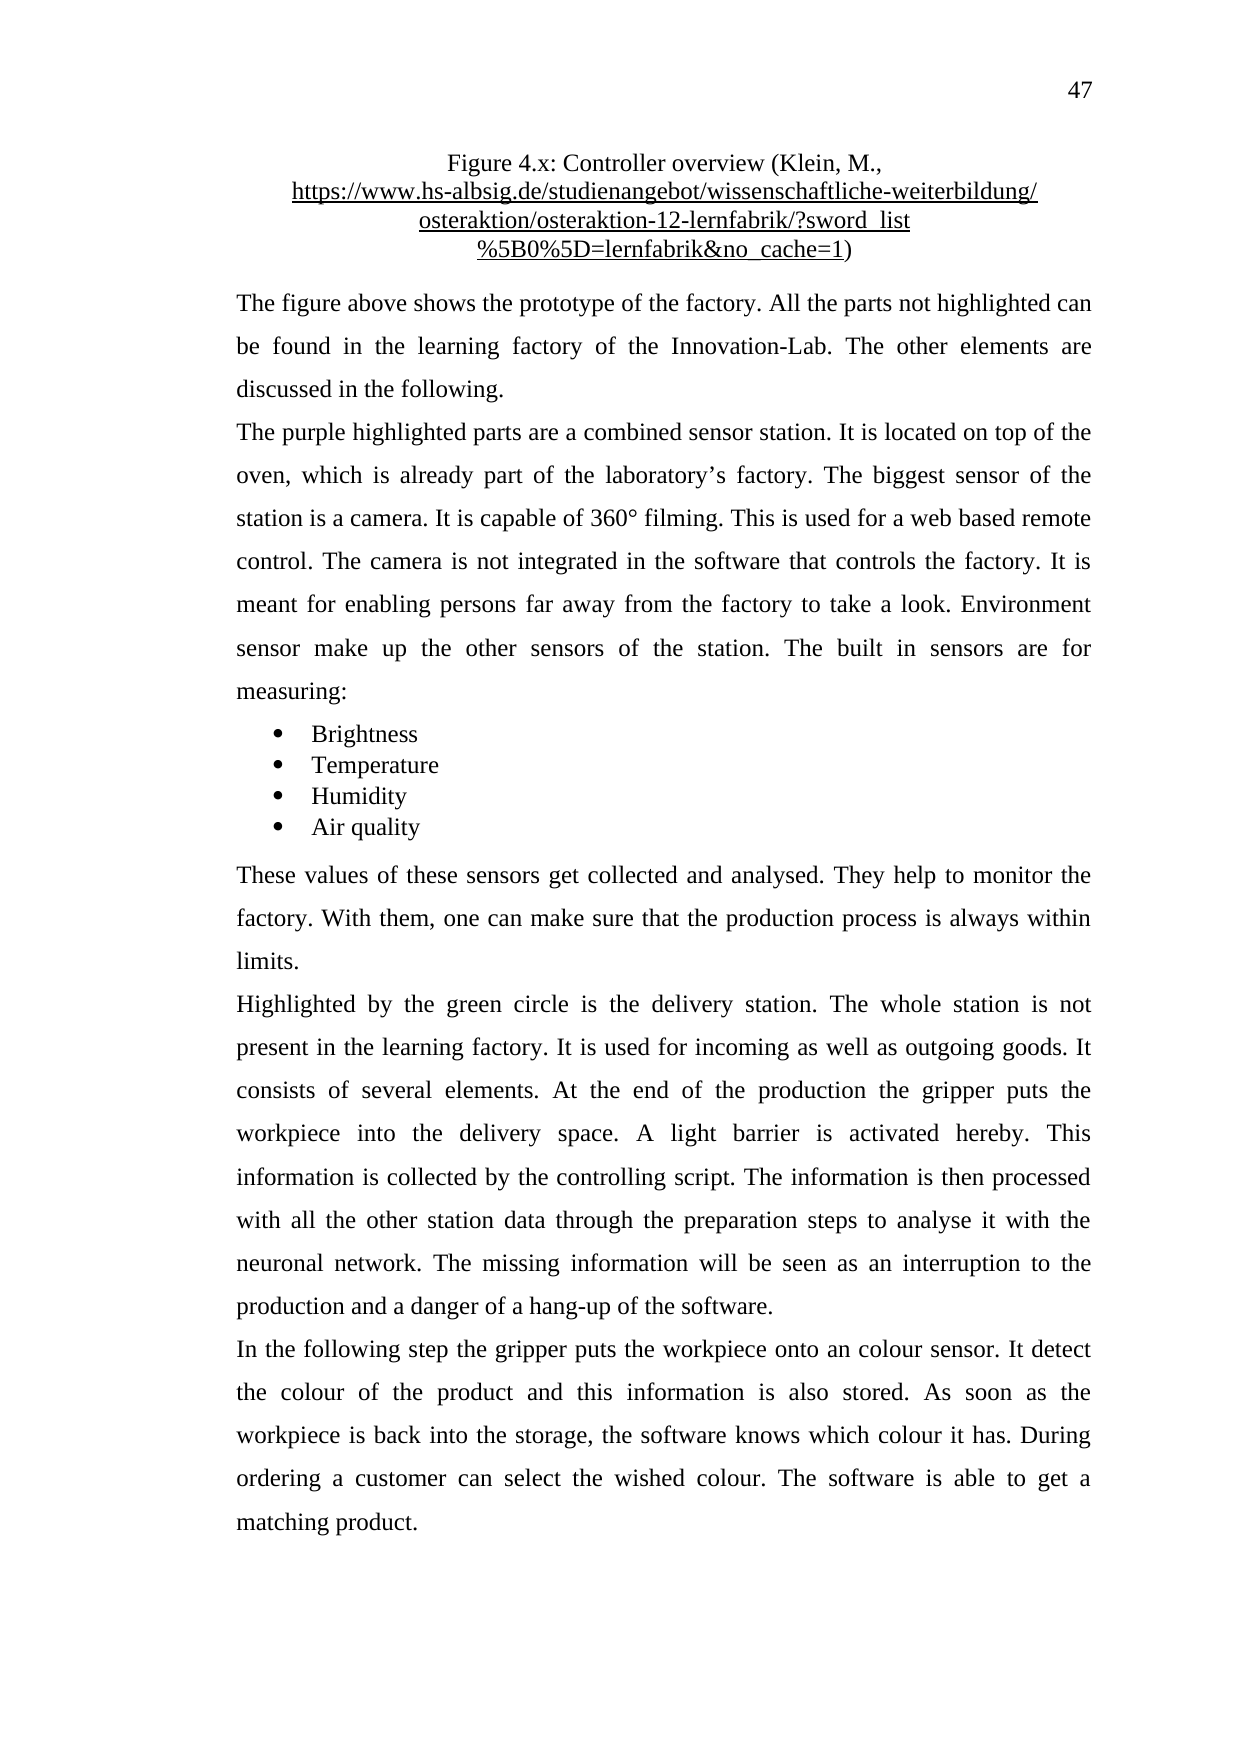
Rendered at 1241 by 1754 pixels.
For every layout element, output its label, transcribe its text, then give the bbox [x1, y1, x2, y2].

list Brightness [274, 719, 1092, 748]
list Air quality [274, 812, 1092, 841]
text The figure above shows the prototype of the factory. All the parts not highlighted can be found in the learning factory of the Innovation-Lab. The other elements are discussed in the following. [236, 288, 1092, 403]
text Highlighted by the green circle is the delivery station. The whole station is not present in the learning factory. It is used for incoming as well as outgoing goods. It consists of several elements. At the end of the production the gripper puts the workpiece into the delivery space. A light barrier is activated hereby. This information is collected by the controlling script. The information is then processed with all the other station data through the preparation steps to analyse it with the neuronal network. The missing information will be seen as an interruption to the production and a danger of a hang-up of the software. [236, 989, 1092, 1320]
text Figure 4.x: Controller overview (Klein, M., https://www.hs-albsig.de/studienangebot/wissenschaftliche-weiterbildung/osteraktion/osteraktion-12-lernfabrik/?sword_list%5B0%5D=lernfabrik&no_cache=1) [236, 148, 1092, 263]
text In the following step the gripper puts the workpiece onto an colour sensor. It detect the colour of the product and this information is also stored. As soon as the workpiece is back into the storage, the software knows which colour it has. During ordering a customer can select the wished colour. The software is able to get a matching product. [236, 1334, 1092, 1535]
text The purple highlighted parts are a combined sensor station. It is located on top of the oven, which is already part of the laboratory’s factory. The biggest sensor of the station is a camera. It is capable of 360° filming. This is used for a web based remote control. The camera is not integrated in the software that controls the factory. It is meant for enabling persons far away from the factory to take a look. Environment sensor make up the other sensors of the station. The built in sensors are for measuring: [236, 417, 1092, 704]
list Humidity [274, 781, 1092, 810]
text These values of these sensors get collected and analysed. They help to monitor the factory. With them, one can make sure that the production process is always within limits. [236, 860, 1092, 975]
list Temperature [274, 750, 1092, 779]
